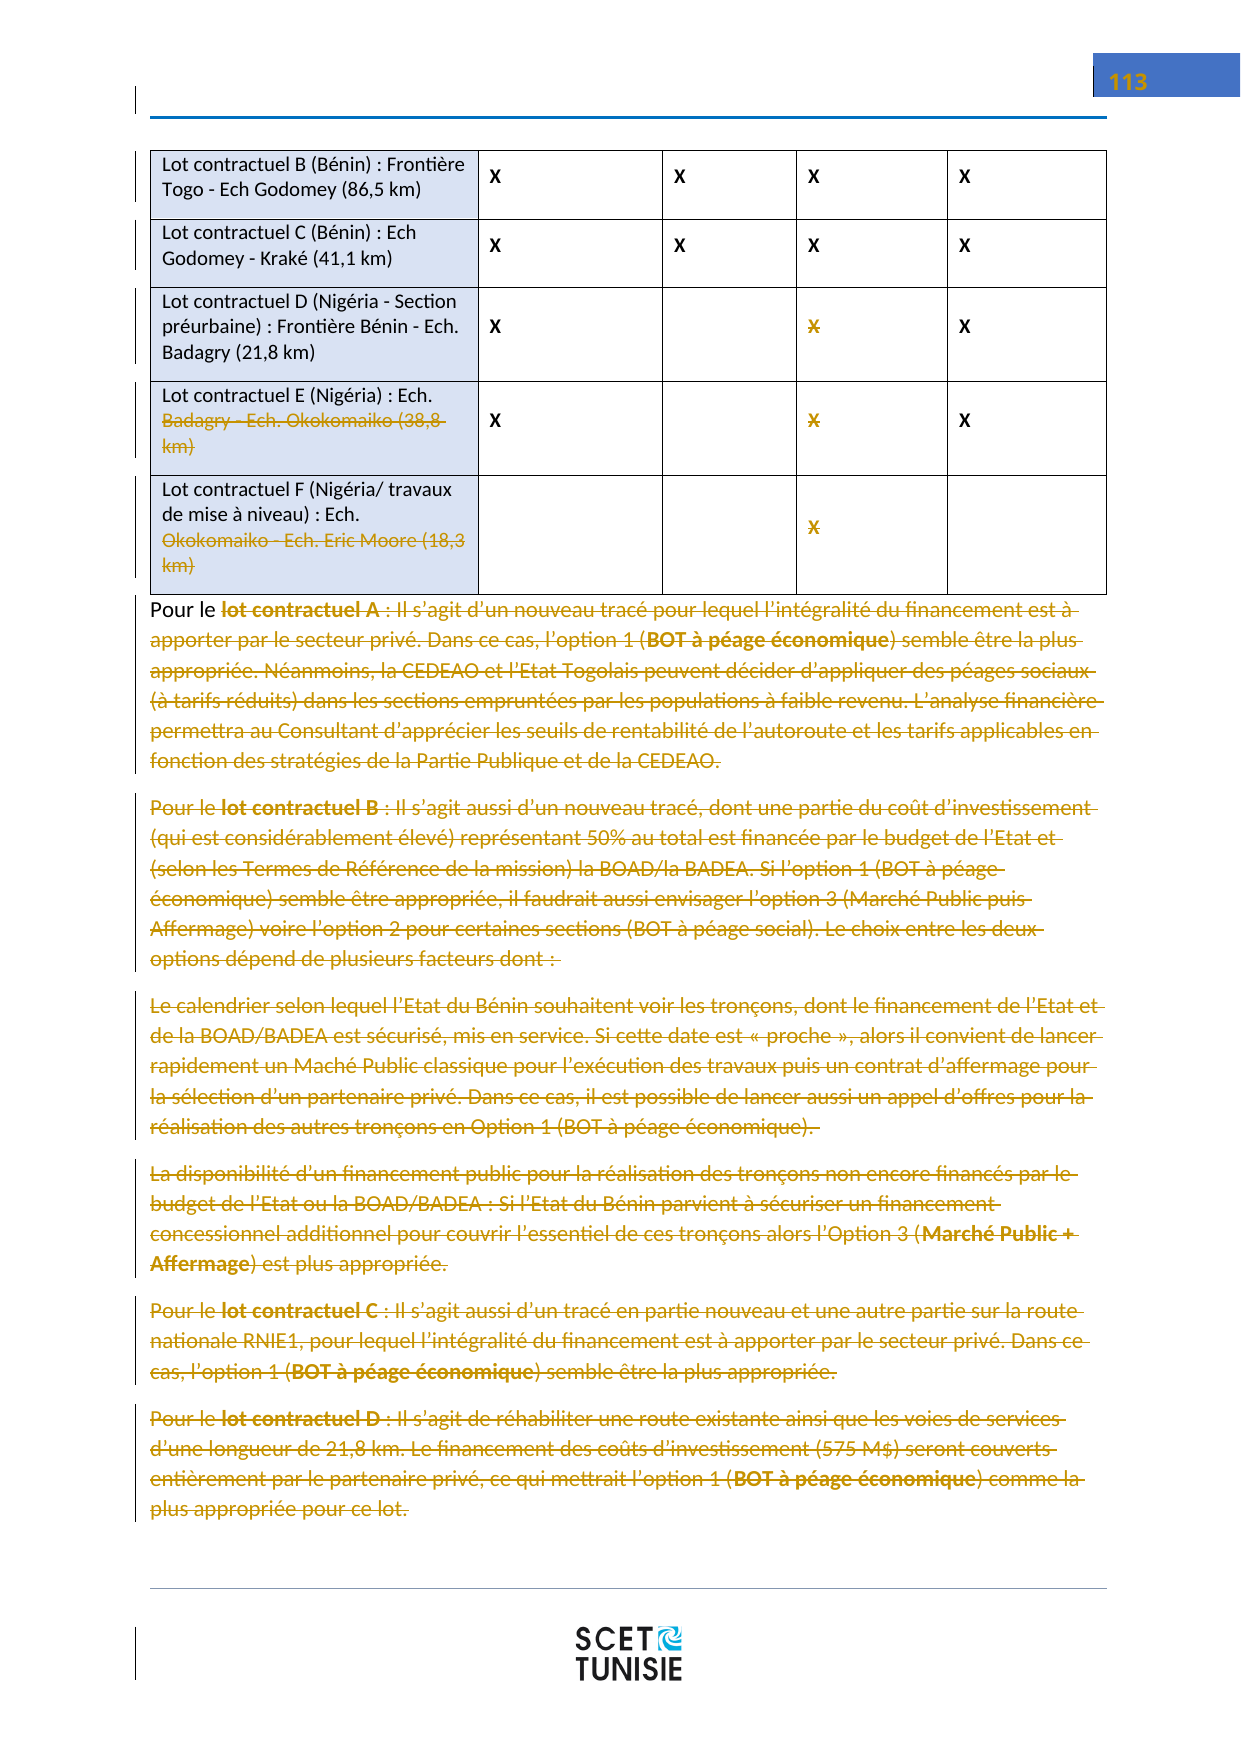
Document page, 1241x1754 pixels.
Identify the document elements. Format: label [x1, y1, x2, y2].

table_cell [663, 220, 796, 287]
table_cell [479, 151, 662, 218]
table_cell [151, 220, 478, 287]
table_cell [479, 382, 662, 475]
table_cell [663, 382, 796, 475]
table_cell [663, 288, 796, 381]
table_cell [797, 151, 947, 218]
table_cell [151, 151, 478, 218]
table_cell [797, 220, 947, 287]
table_cell [948, 288, 1106, 381]
table_cell [948, 382, 1106, 475]
table_cell [151, 288, 478, 381]
table_cell [797, 476, 947, 594]
table_cell [663, 151, 796, 218]
table_cell [663, 476, 796, 594]
table_cell [948, 476, 1106, 594]
table_cell [479, 220, 662, 287]
table_cell [151, 382, 478, 475]
table_cell [948, 220, 1106, 287]
picture [575, 1626, 682, 1681]
table_cell [797, 288, 947, 381]
table_cell [797, 382, 947, 475]
table_cell [479, 476, 662, 594]
table_cell [479, 288, 662, 381]
table_cell [151, 476, 478, 594]
table_cell [948, 151, 1106, 218]
